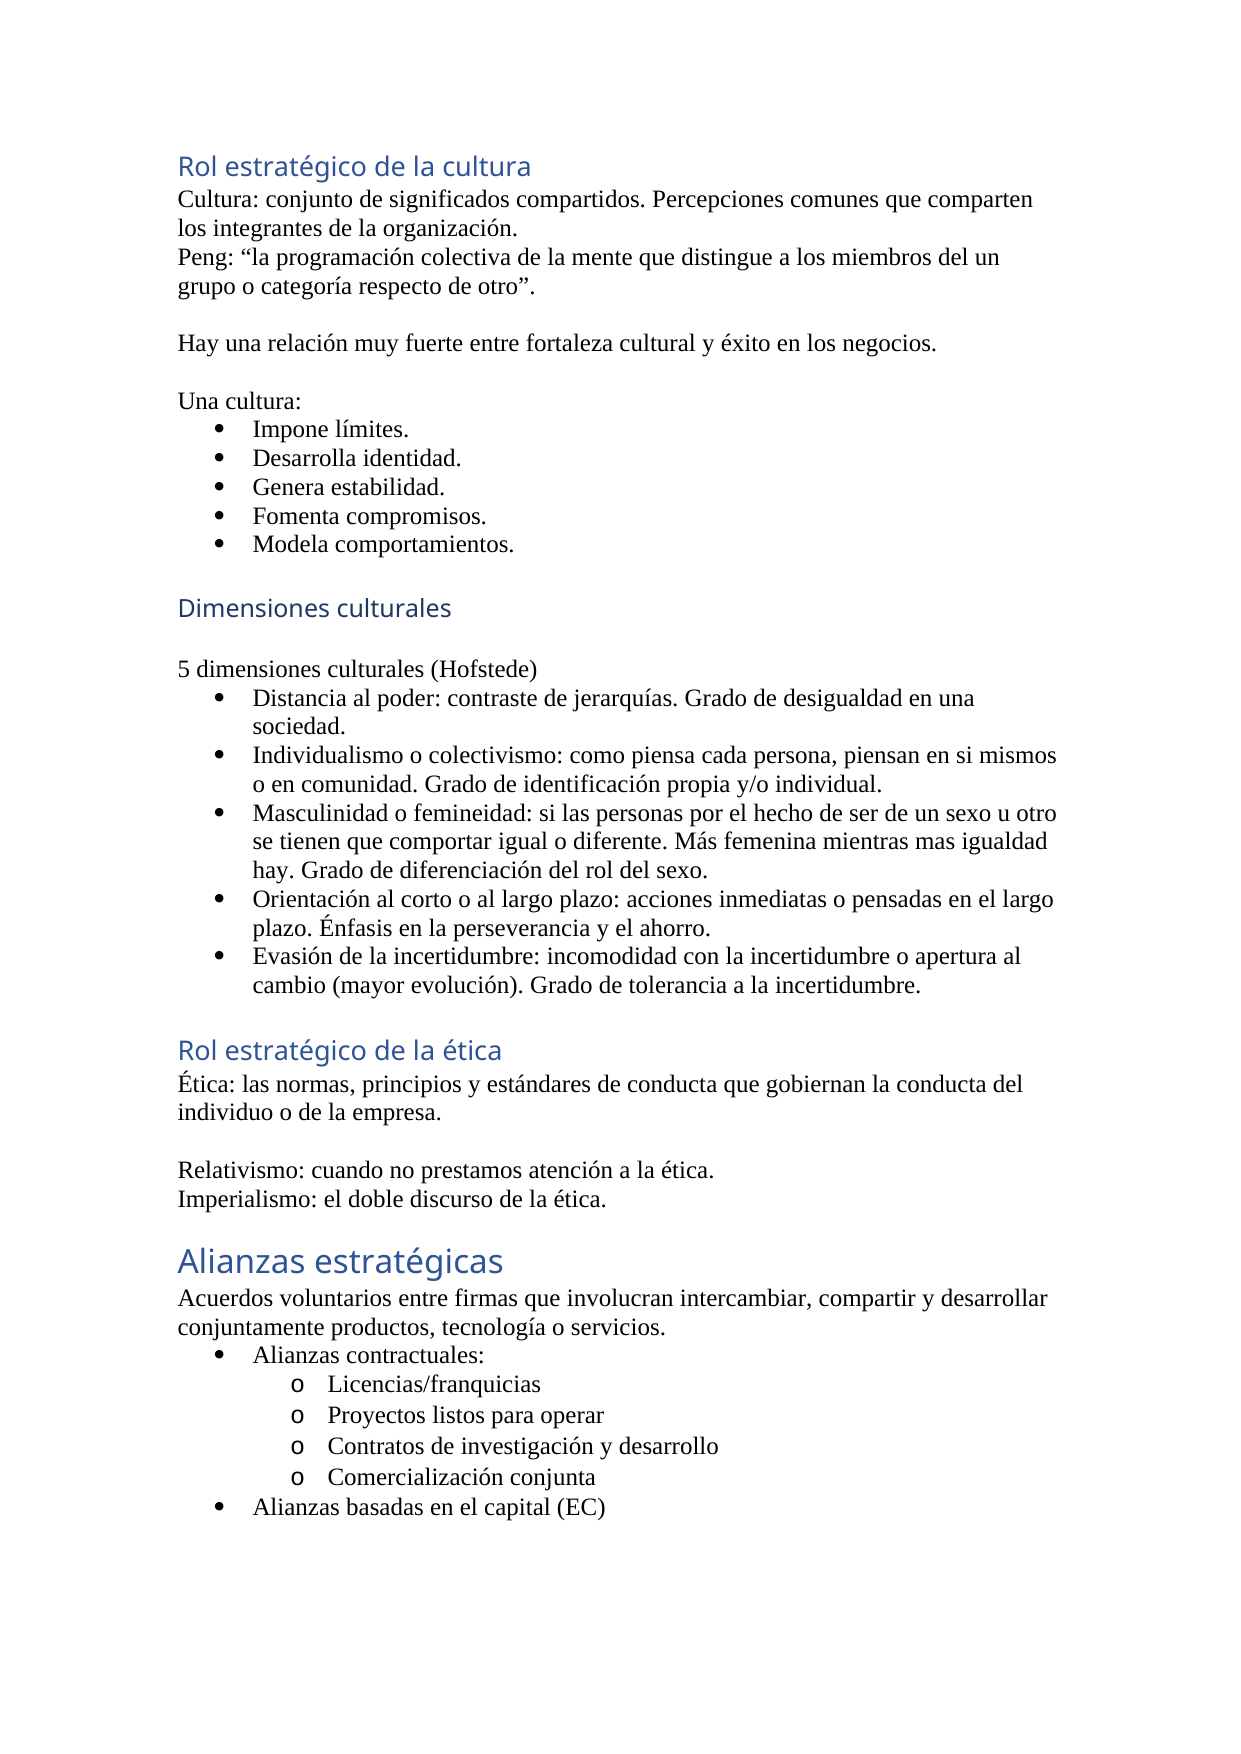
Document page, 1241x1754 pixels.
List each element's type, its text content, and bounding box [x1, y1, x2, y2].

list Comercialización conjunta [290, 1462, 1063, 1492]
text Ética: las normas, principios y estándares de conducta que gobiernan la conducta del individuo o de la empresa. [177, 1069, 1063, 1126]
list Alianzas contractuales: [215, 1340, 1063, 1369]
list Masculinidad o femineidad: si las personas por el hecho de ser de un sexo u otro se tienen que comportar igual o diferente. Más femenina mientras mas igualdad hay. Grado de diferenciación del rol del sexo. [215, 798, 1063, 884]
text Acuerdos voluntarios entre firmas que involucran intercambiar, compartir y desarrollar conjuntamente productos, tecnología o servicios. [177, 1283, 1063, 1340]
list Contratos de investigación y desarrollo [290, 1431, 1063, 1462]
text Imperialismo: el doble discurso de la ética. [177, 1184, 1063, 1212]
list Orientación al corto o al largo plazo: acciones inmediatas o pensadas en el largo plazo. Énfasis en la perseverancia y el ahorro. [215, 884, 1063, 941]
text Peng: “la programación colectiva de la mente que distingue a los miembros del un grupo o categoría respecto de otro”. [177, 242, 1063, 299]
list Impone límites. [215, 414, 1063, 443]
subtitle Alianzas estratégicas [177, 1237, 1063, 1283]
list Desarrolla identidad. [215, 443, 1063, 472]
text Relativismo: cuando no prestamos atención a la ética. [177, 1155, 1063, 1184]
list Fomenta compromisos. [215, 501, 1063, 529]
list Alianzas basadas en el capital (EC) [215, 1492, 1063, 1521]
text 5 dimensiones culturales (Hofstede) [177, 654, 1063, 683]
list Proyectos listos para operar [290, 1400, 1063, 1431]
subtitle Rol estratégico de la cultura [177, 148, 1063, 184]
list Distancia al poder: contraste de jerarquías. Grado de desigualdad en una sociedad. [215, 683, 1063, 740]
list Individualismo o colectivismo: como piensa cada persona, piensan en si mismos o en comunidad. Grado de identificación propia y/o individual. [215, 740, 1063, 798]
subtitle Dimensiones culturales [177, 591, 1063, 625]
text Cultura: conjunto de significados compartidos. Percepciones comunes que comparten los integrantes de la organización. [177, 184, 1063, 242]
text Hay una relación muy fuerte entre fortaleza cultural y éxito en los negocios. [177, 328, 1063, 357]
list Genera estabilidad. [215, 472, 1063, 501]
list Evasión de la incertidumbre: incomodidad con la incertidumbre o apertura al cambio (mayor evolución). Grado de tolerancia a la incertidumbre. [215, 941, 1063, 999]
list Licencias/franquicias [290, 1369, 1063, 1400]
subtitle Rol estratégico de la ética [177, 1032, 1063, 1069]
list Modela comportamientos. [215, 529, 1063, 558]
text Una cultura: [177, 386, 1063, 414]
